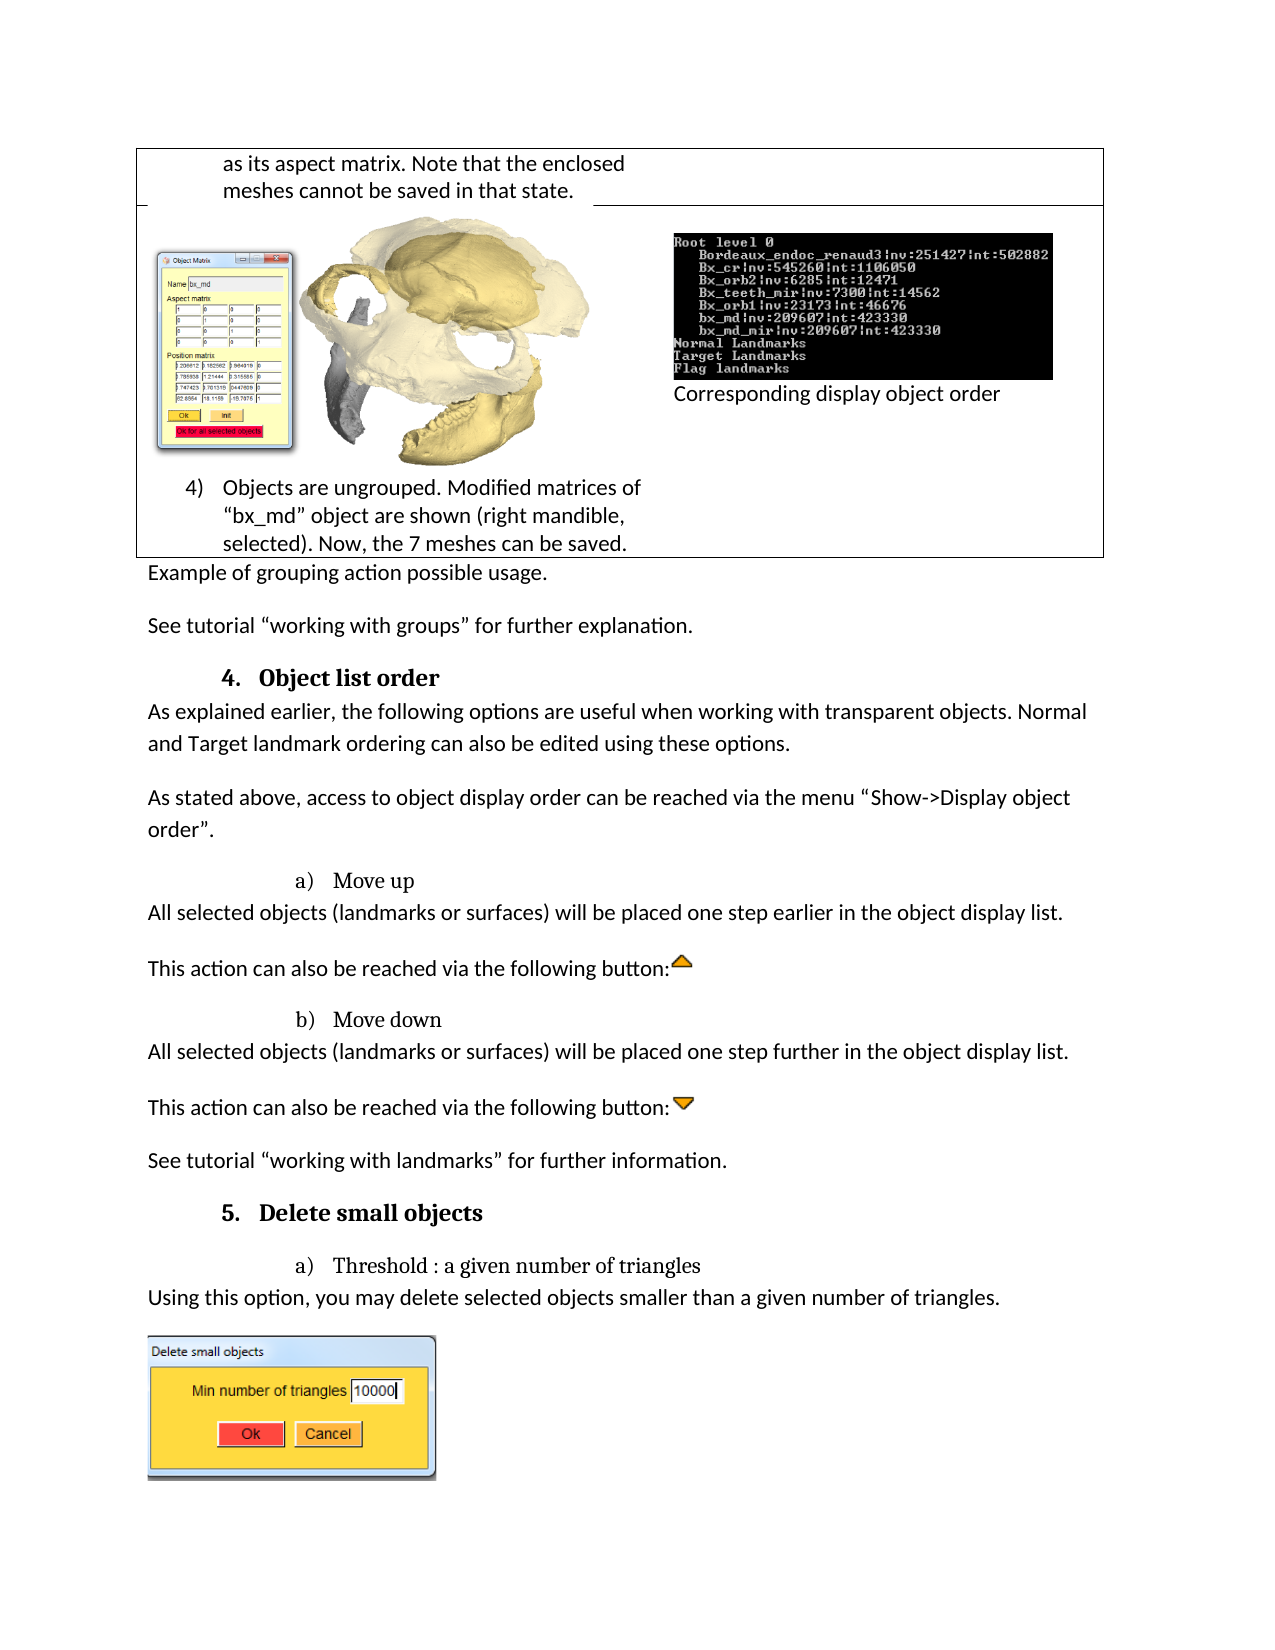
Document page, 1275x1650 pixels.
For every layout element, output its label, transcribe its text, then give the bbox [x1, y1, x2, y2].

subtitle Threshold : a given number of triangles [295, 1253, 1127, 1279]
subtitle Object list order [221, 664, 1127, 693]
picture [671, 951, 696, 976]
text All selected objects (landmarks or surfaces) will be placed one step earlier in the object display list. [148, 898, 1127, 926]
text This action can also be reached via the following button: [148, 951, 1127, 982]
text As explained earlier, the following options are useful when working with transparent objects. Normal and Target landmark ordering can also be edited using these options. [148, 697, 1127, 758]
table_cell Corresponding display object order [663, 206, 1103, 557]
text All selected objects (landmarks or surfaces) will be placed one step further in the object display list. [148, 1037, 1127, 1065]
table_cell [137, 149, 662, 205]
subtitle Move down [295, 1007, 1127, 1033]
text See tutorial “working with landmarks” for further information. [148, 1146, 1127, 1174]
text As stated above, access to object display order can be reached via the menu “Show->Display object order”. [148, 783, 1127, 843]
picture [671, 1090, 696, 1115]
text Using this option, you may delete selected objects smaller than a given number of triangles. [148, 1283, 1127, 1311]
table_cell Objects are ungrouped. Modified matrices of “bx_md” object are shown (right mandible, selected). Now, the 7 meshes can be saved. [137, 206, 662, 557]
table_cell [663, 149, 1103, 205]
text See tutorial “working with groups” for further explanation. [148, 611, 1127, 639]
picture [673, 233, 1053, 380]
subtitle Delete small objects [221, 1199, 1127, 1227]
subtitle Move up [295, 868, 1127, 894]
picture [147, 1335, 437, 1481]
text Example of grouping action possible usage. [148, 558, 1127, 586]
picture [147, 205, 594, 474]
text This action can also be reached via the following button: [148, 1090, 1127, 1121]
